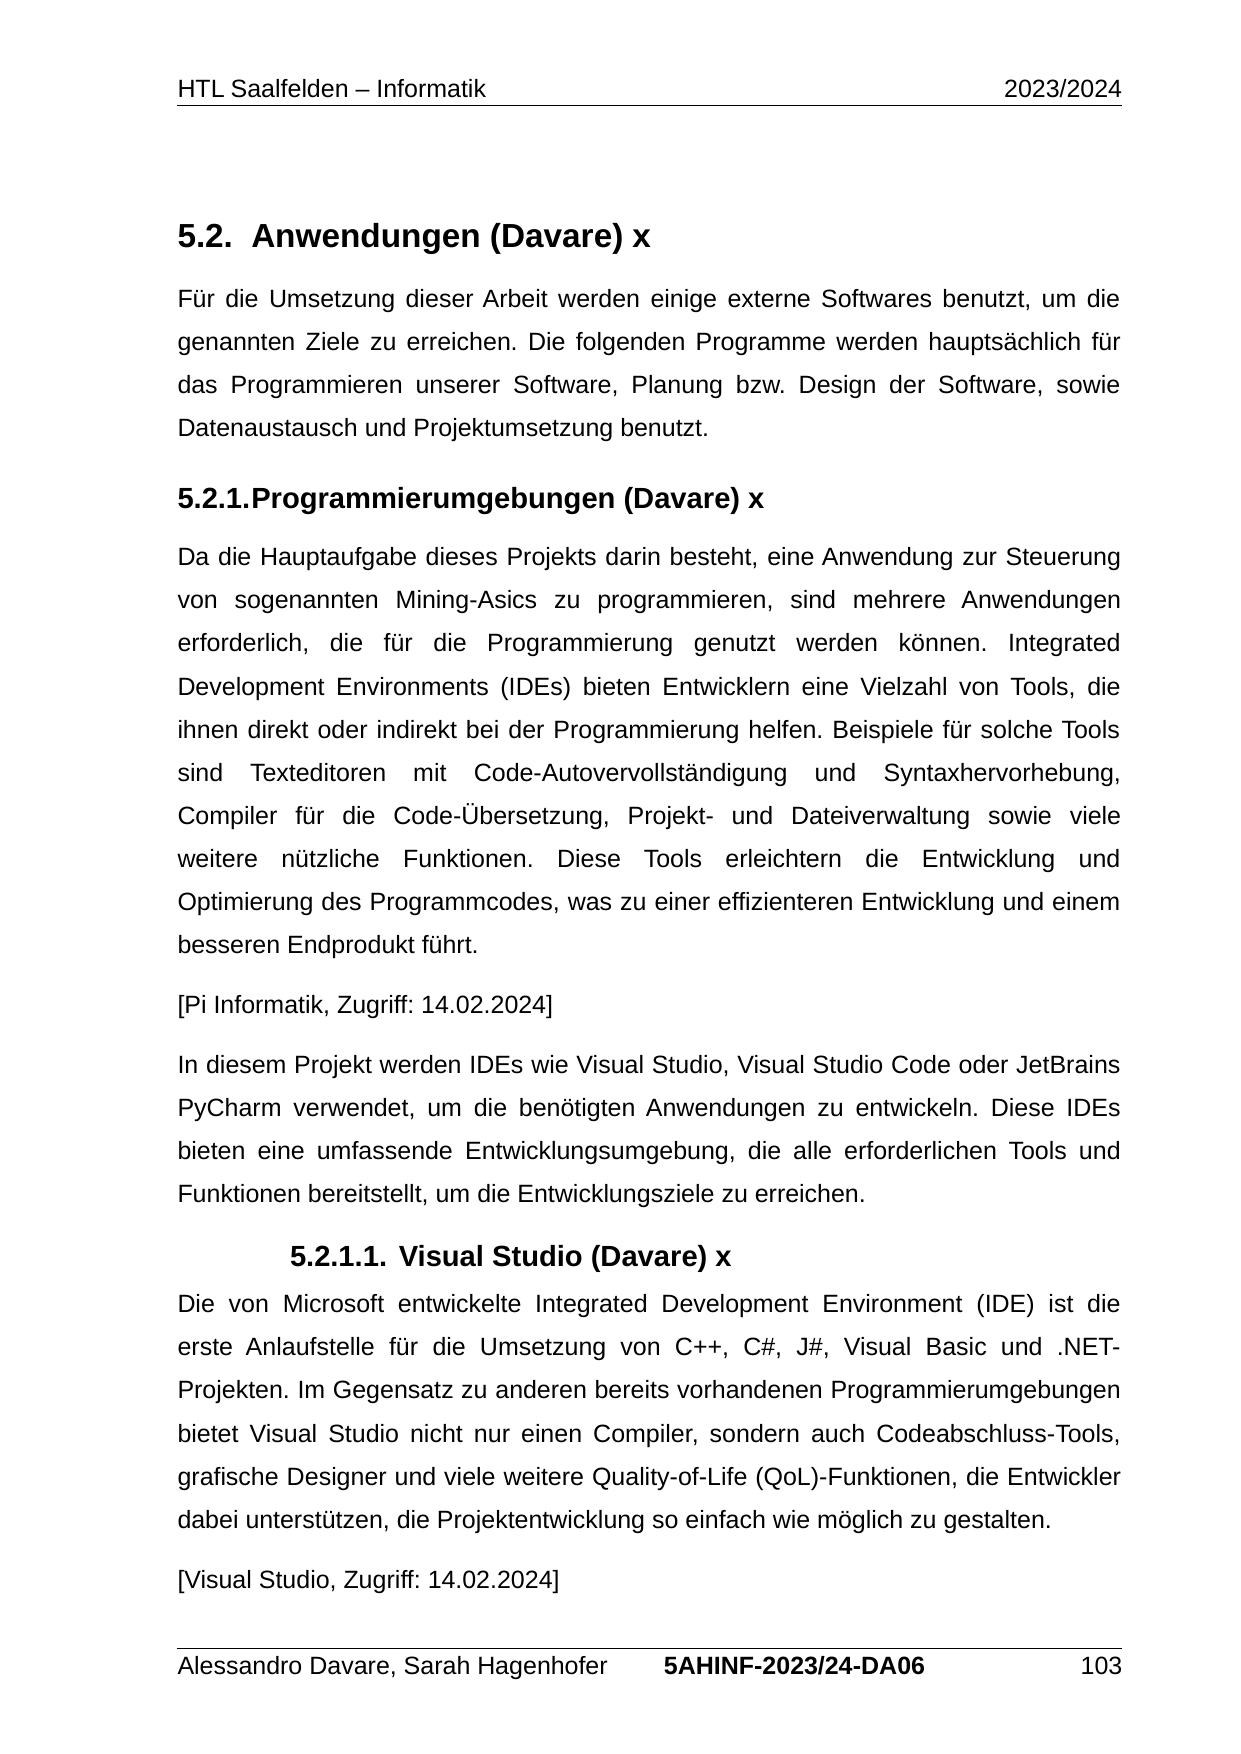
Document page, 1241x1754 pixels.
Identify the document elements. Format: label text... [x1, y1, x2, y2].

subtitle Programmierumgebungen (Davare) x [177, 481, 1122, 515]
subtitle Visual Studio (Davare) x [290, 1239, 1122, 1272]
text Da die Hauptaufgabe dieses Projekts darin besteht, eine Anwendung zur Steuerung von sogenannten Mining-Asics zu programmieren, sind mehrere Anwendungen erforderlich, die für die Programmierung genutzt werden können. Integrated Development Environments (IDEs) bieten Entwicklern eine Vielzahl von Tools, die ihnen direkt oder indirekt bei der Programmierung helfen. Beispiele für solche Tools sind Texteditoren mit Code-Autovervollständigung und Syntaxhervorhebung, Compiler für die Code-Übersetzung, Projekt- und Dateiverwaltung sowie viele weitere nützliche Funktionen. Diese Tools erleichtern die Entwicklung und Optimierung des Programmcodes, was zu einer effizienteren Entwicklung und einem besseren Endprodukt führt. [177, 542, 1122, 959]
text [Pi Informatik, Zugriff: 14.02.2024] [177, 990, 1122, 1019]
text In diesem Projekt werden IDEs wie Visual Studio, Visual Studio Code oder JetBrains PyCharm verwendet, um die benötigten Anwendungen zu entwickeln. Diese IDEs bieten eine umfassende Entwicklungsumgebung, die alle erforderlichen Tools und Funktionen bereitstellt, um die Entwicklungsziele zu erreichen. [177, 1050, 1122, 1208]
subtitle Anwendungen (Davare) x [177, 216, 1122, 254]
text Für die Umsetzung dieser Arbeit werden einige externe Softwares benutzt, um die genannten Ziele zu erreichen. Die folgenden Programme werden hauptsächlich für das Programmieren unserer Software, Planung bzw. Design der Software, sowie Datenaustausch und Projektumsetzung benutzt. [177, 284, 1122, 442]
text Die von Microsoft entwickelte Integrated Development Environment (IDE) ist die erste Anlaufstelle für die Umsetzung von C++, C#, J#, Visual Basic und .NET-Projekten. Im Gegensatz zu anderen bereits vorhandenen Programmierumgebungen bietet Visual Studio nicht nur einen Compiler, sondern auch Codeabschluss-Tools, grafische Designer und viele weitere Quality-of-Life (QoL)-Funktionen, die Entwickler dabei unterstützen, die Projektentwicklung so einfach wie möglich zu gestalten. [177, 1289, 1122, 1534]
text [Visual Studio, Zugriff: 14.02.2024] [177, 1565, 1122, 1593]
